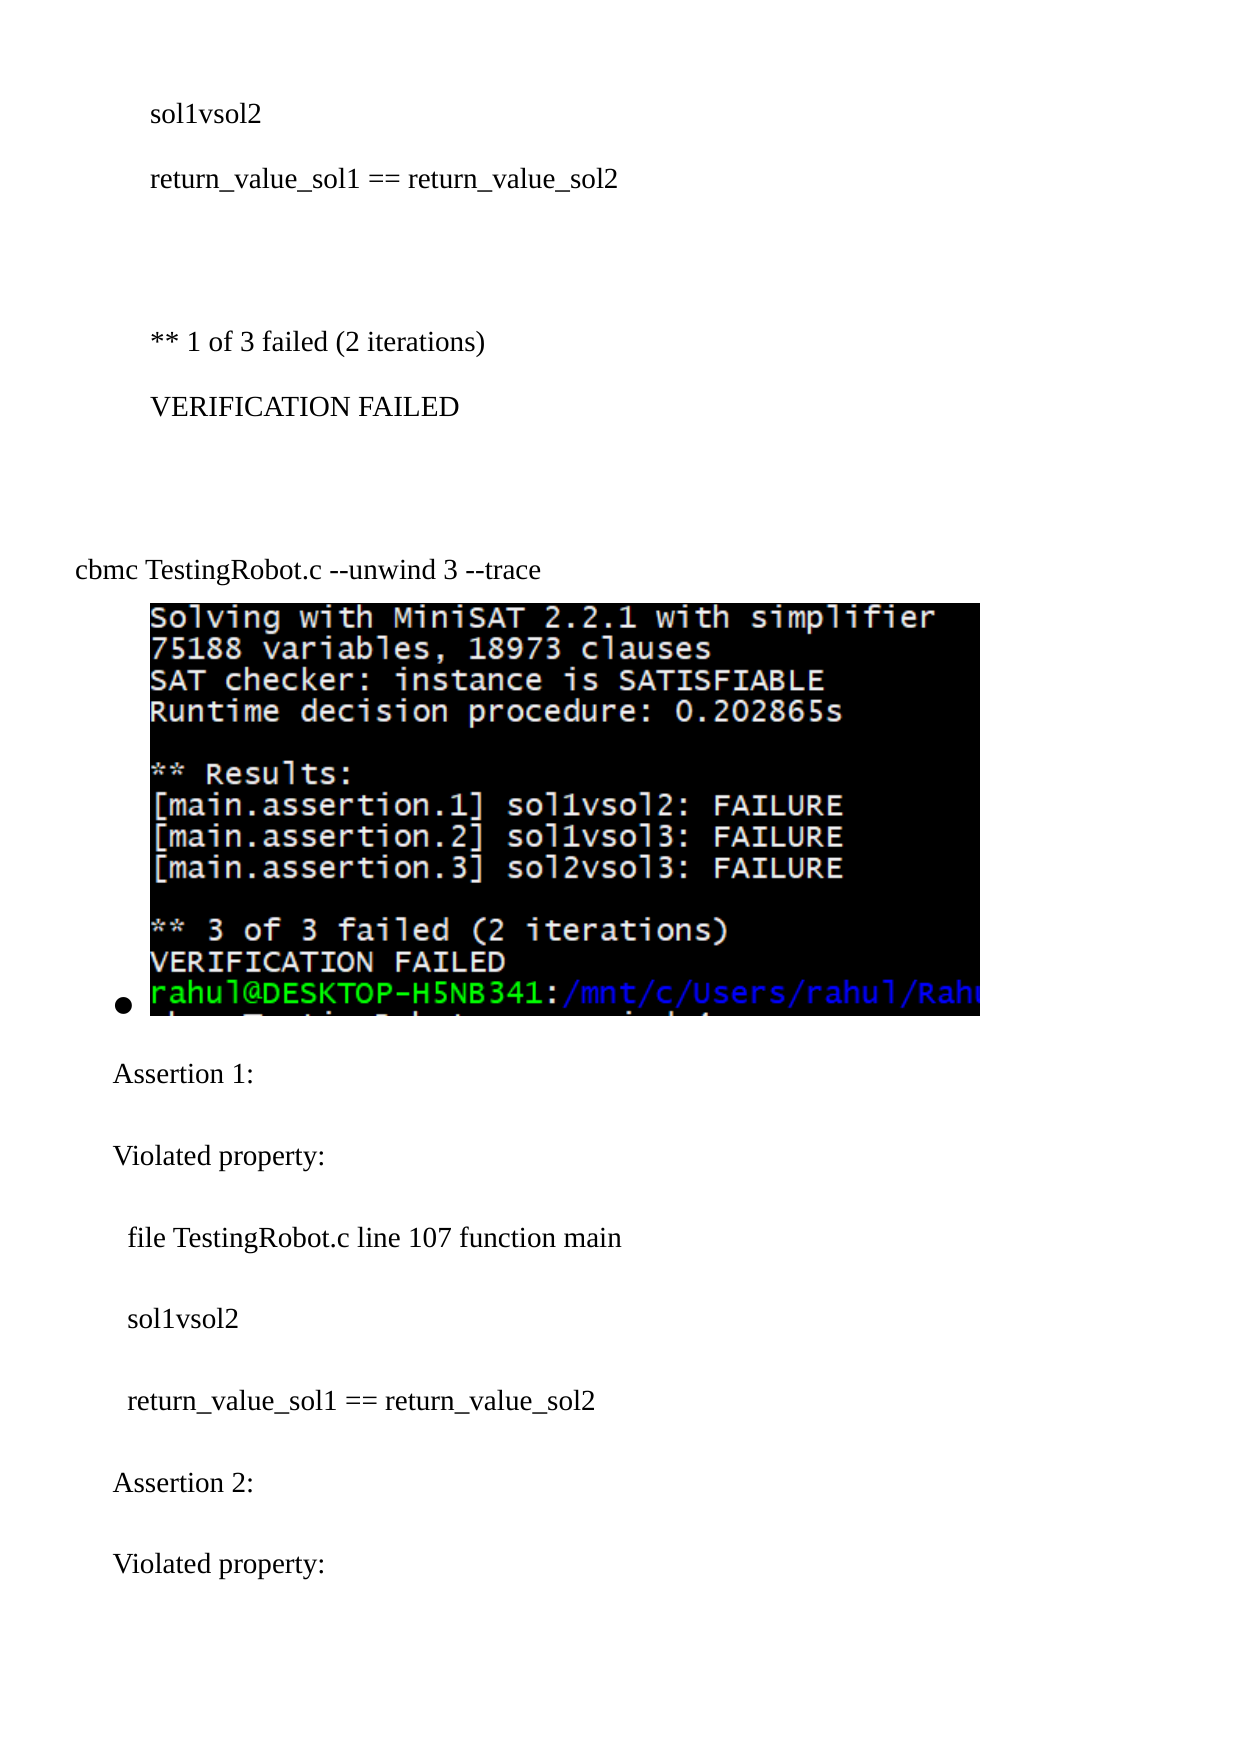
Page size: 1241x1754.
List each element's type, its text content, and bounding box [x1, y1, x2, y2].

list return_value_sol1 == return_value_sol2 [150, 146, 1165, 211]
text Violated property: [112, 1531, 1165, 1596]
text Assertion 1: [112, 1041, 1165, 1106]
list ** 1 of 3 failed (2 iterations) [150, 308, 1165, 373]
list cbmc TestingRobot.c --unwind 3 --trace [75, 537, 1165, 602]
text Assertion 2: [112, 1449, 1165, 1514]
picture [150, 603, 980, 1016]
text Violated property: [112, 1122, 1165, 1187]
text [112, 1204, 1165, 1269]
text return_value_sol1 == return_value_sol2 [112, 1367, 1165, 1432]
list sol1vsol2 [150, 81, 1165, 146]
text sol1vsol2 [112, 1286, 1165, 1351]
list VERIFICATION FAILED [150, 373, 1165, 438]
